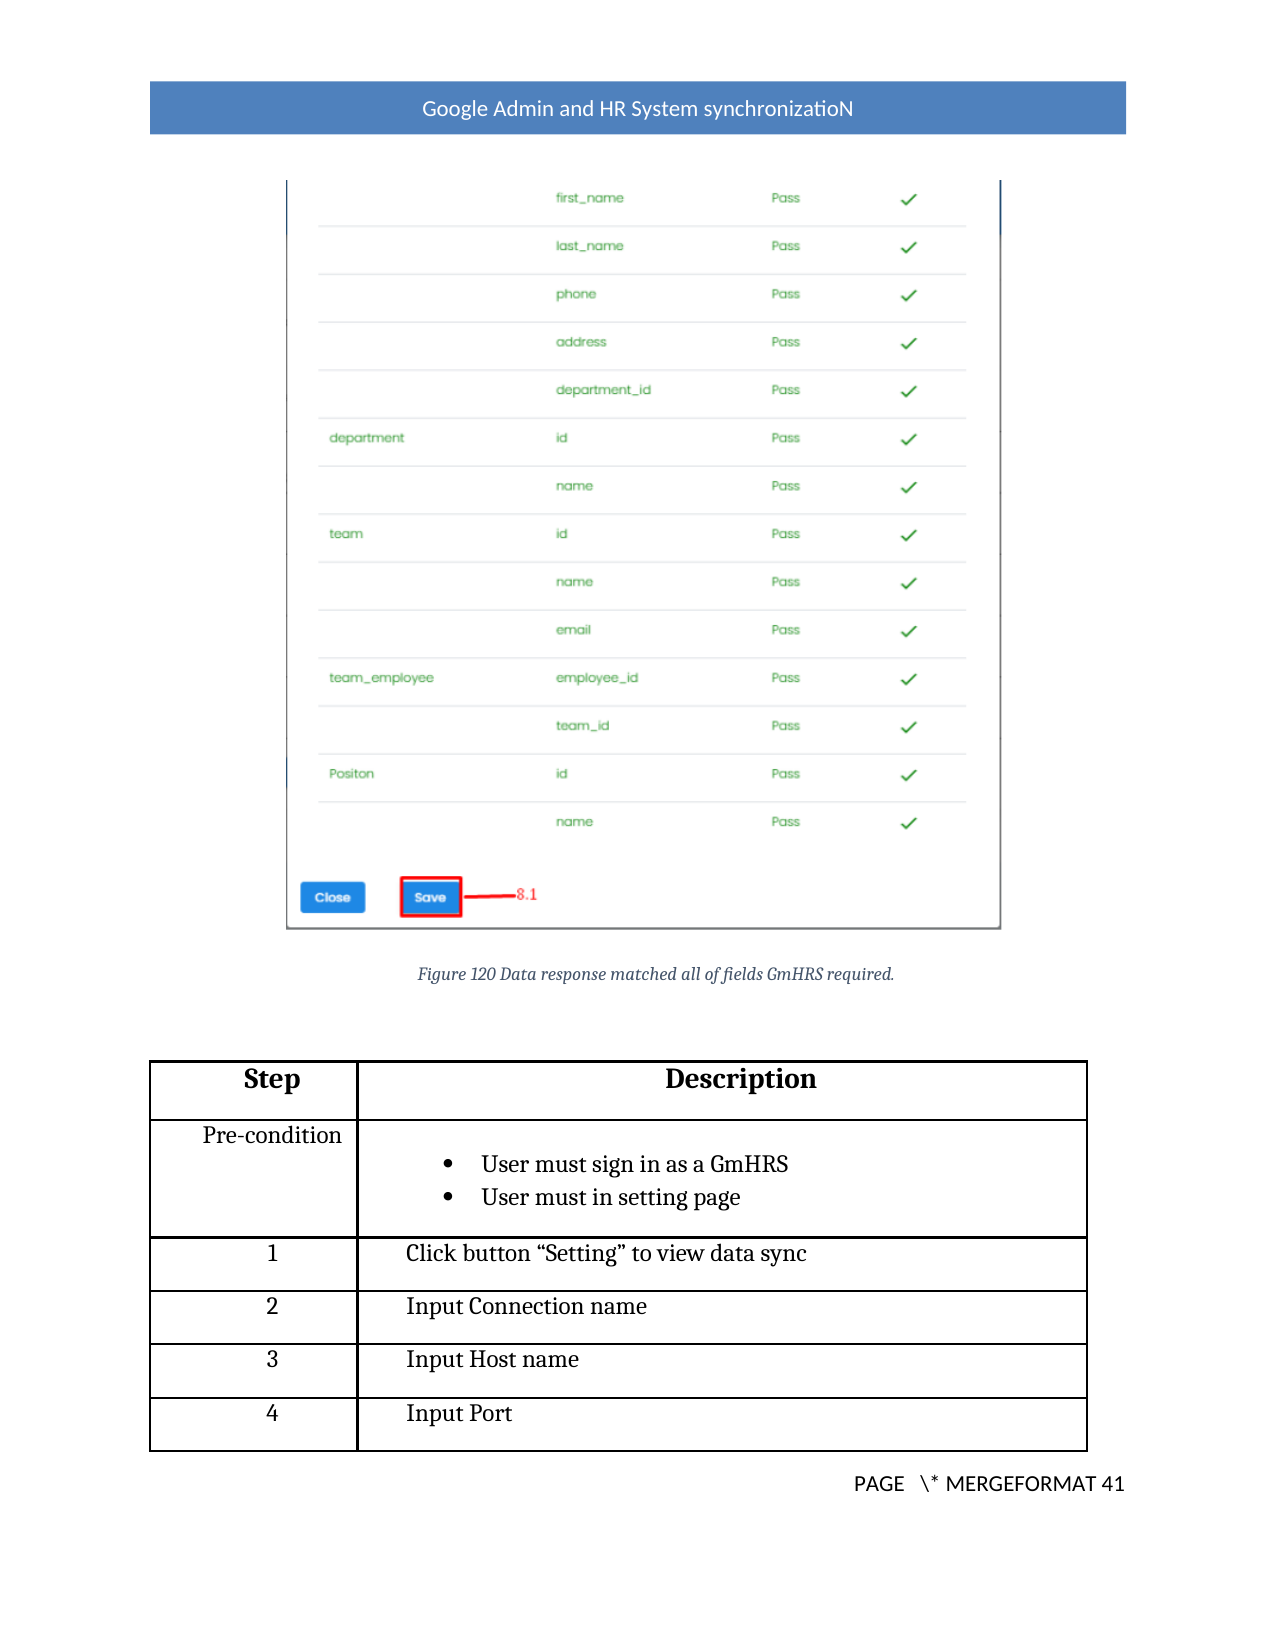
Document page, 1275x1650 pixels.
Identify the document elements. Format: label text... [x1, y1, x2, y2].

text Figure 120 Data response matched all of fields GmHRS required. [187, 964, 1125, 985]
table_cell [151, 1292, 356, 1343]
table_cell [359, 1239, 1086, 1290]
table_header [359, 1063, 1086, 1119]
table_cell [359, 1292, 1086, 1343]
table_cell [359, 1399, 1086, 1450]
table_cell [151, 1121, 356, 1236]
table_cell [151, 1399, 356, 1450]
picture [286, 180, 1002, 931]
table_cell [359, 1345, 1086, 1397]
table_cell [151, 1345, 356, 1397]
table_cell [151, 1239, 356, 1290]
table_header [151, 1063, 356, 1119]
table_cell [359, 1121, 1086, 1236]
